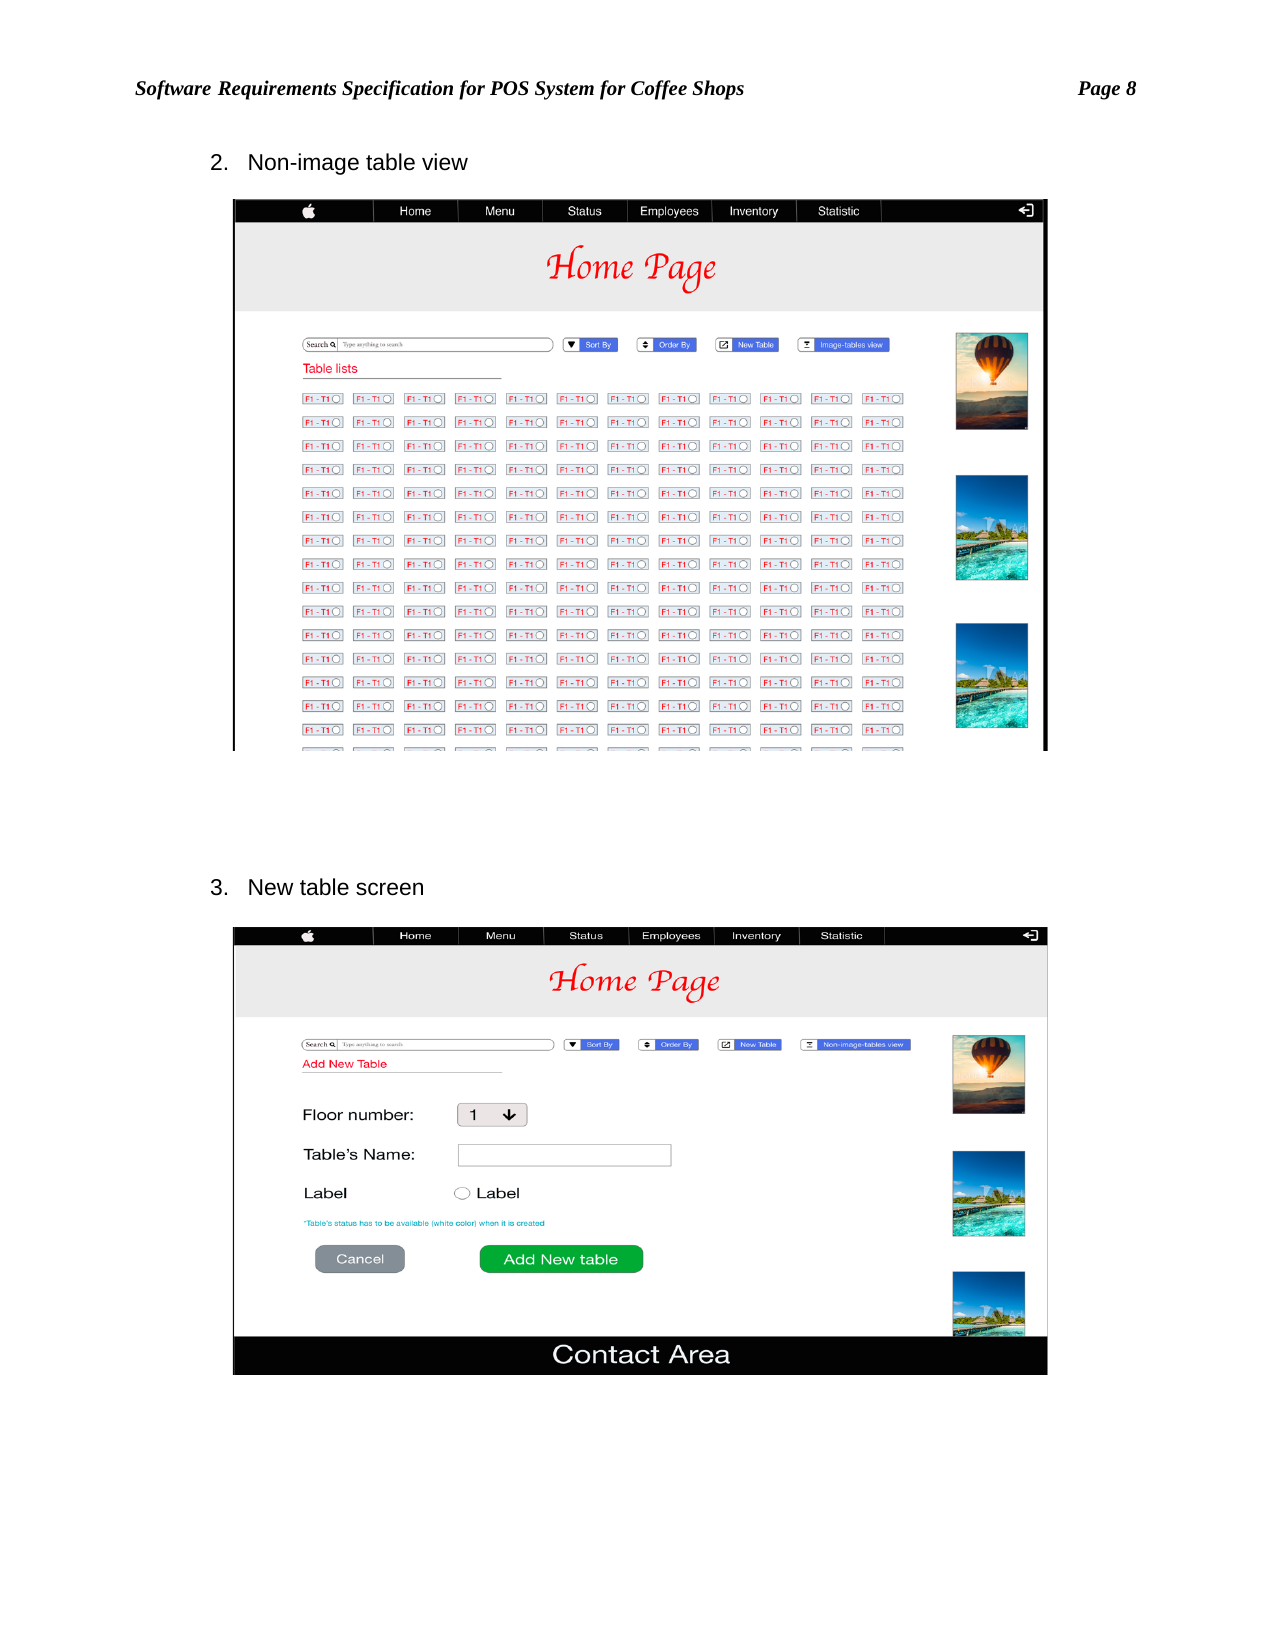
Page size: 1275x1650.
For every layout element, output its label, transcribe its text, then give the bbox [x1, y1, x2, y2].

list Non-image table view [210, 150, 1140, 175]
picture [232, 199, 1048, 751]
picture [232, 927, 1048, 1375]
list New table screen [210, 876, 1140, 901]
